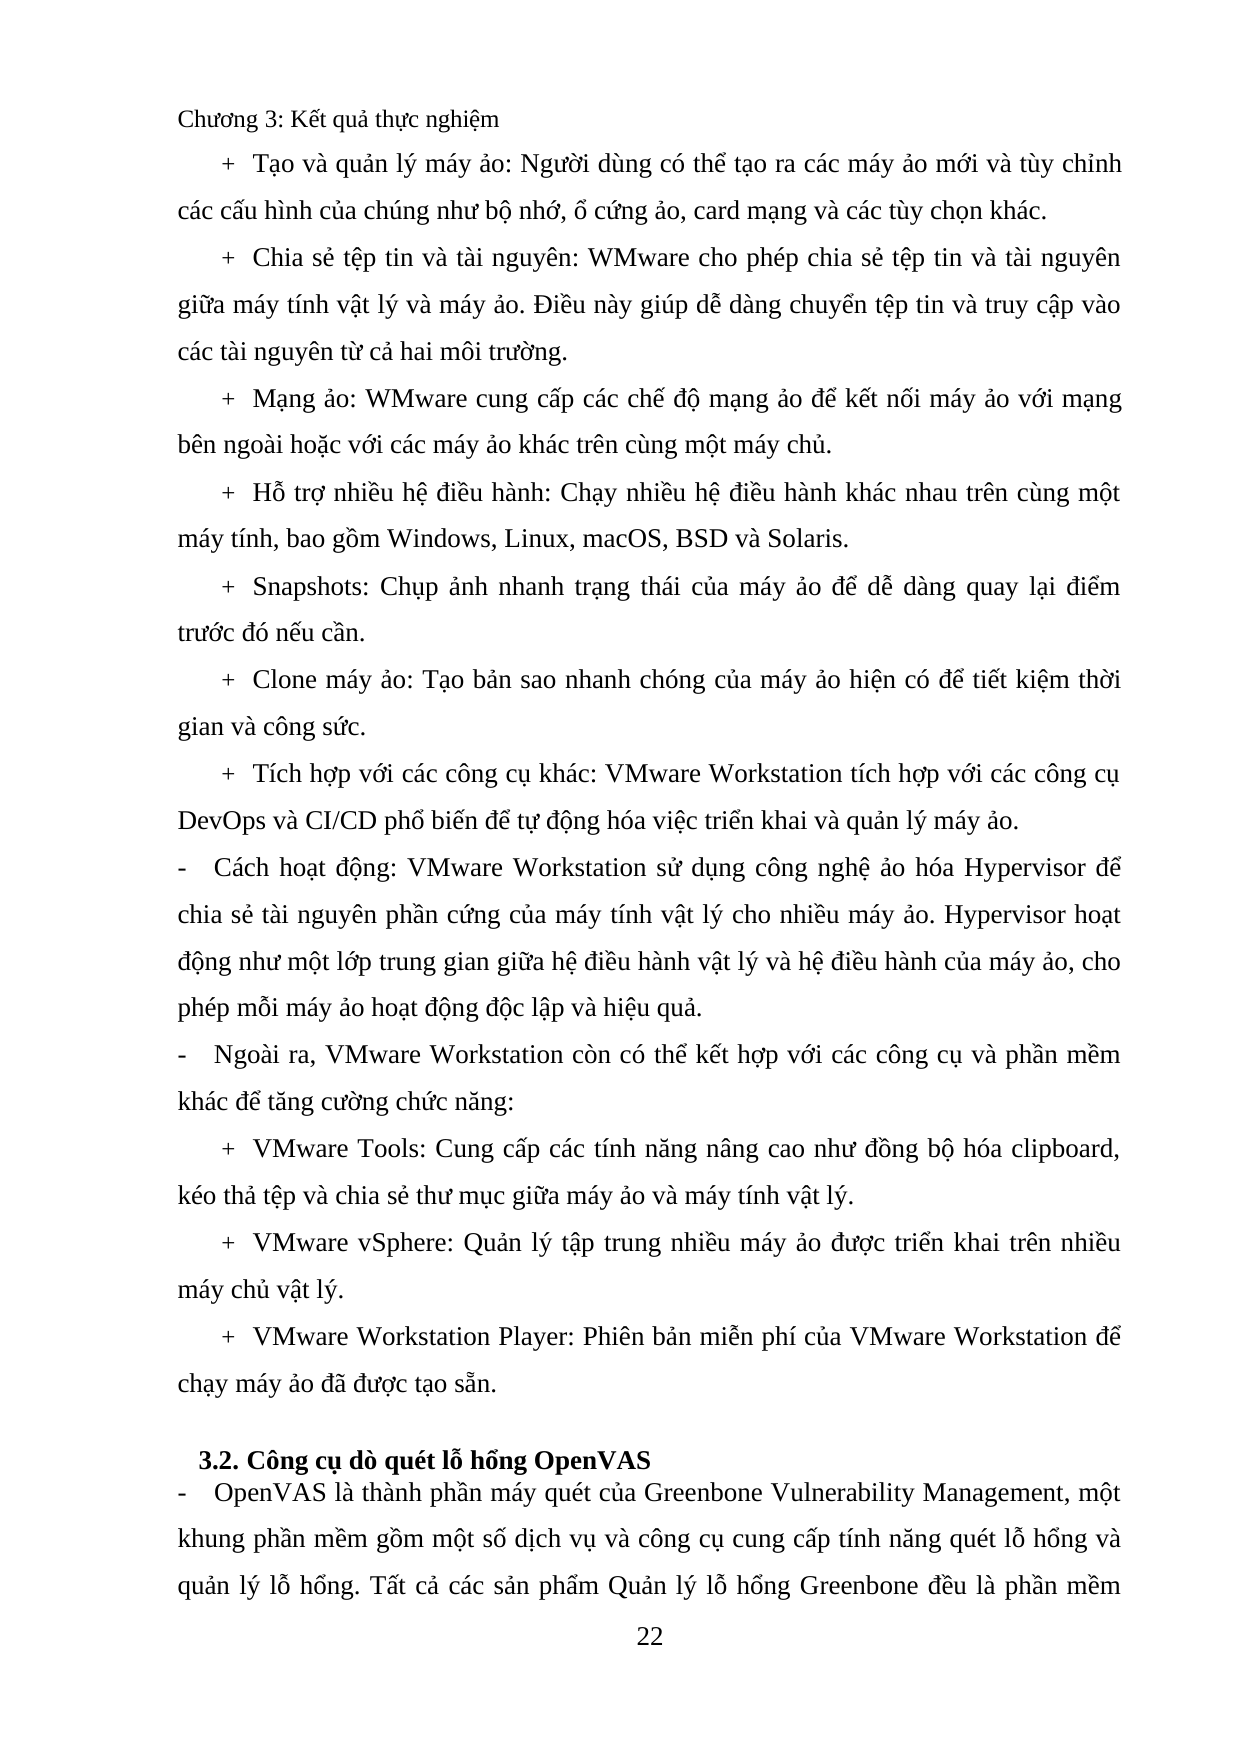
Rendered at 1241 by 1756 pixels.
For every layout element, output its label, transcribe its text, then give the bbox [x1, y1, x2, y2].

list Mạng ảo: WMware cung cấp các chế độ mạng ảo để kết nối máy ảo với mạng bên ngoài hoặc với các máy ảo khác trên cùng một máy chủ. [177, 382, 1122, 460]
list Snapshots: Chụp ảnh nhanh trạng thái của máy ảo để dễ dàng quay lại điểm trước đó nếu cần. [177, 570, 1122, 647]
list Chia sẻ tệp tin và tài nguyên: WMware cho phép chia sẻ tệp tin và tài nguyên giữa máy tính vật lý và máy ảo. Điều này giúp dễ dàng chuyển tệp tin và truy cập vào các tài nguyên từ cả hai môi trường. [177, 241, 1122, 366]
list Clone máy ảo: Tạo bản sao nhanh chóng của máy ảo hiện có để tiết kiệm thời gian và công sức. [177, 663, 1122, 741]
list Hỗ trợ nhiều hệ điều hành: Chạy nhiều hệ điều hành khác nhau trên cùng một máy tính, bao gồm Windows, Linux, macOS, BSD và Solaris. [177, 476, 1122, 554]
list VMware vSphere: Quản lý tập trung nhiều máy ảo được triển khai trên nhiều máy chủ vật lý. [177, 1226, 1122, 1304]
list Tạo và quản lý máy ảo: Người dùng có thể tạo ra các máy ảo mới và tùy chỉnh các cấu hình của chúng như bộ nhớ, ổ cứng ảo, card mạng và các tùy chọn khác. [177, 148, 1122, 225]
list Ngoài ra, VMware Workstation còn có thể kết hợp với các công cụ và phần mềm khác để tăng cường chức năng: [177, 1038, 1122, 1116]
list VMware Tools: Cung cấp các tính năng nâng cao như đồng bộ hóa clipboard, kéo thả tệp và chia sẻ thư mục giữa máy ảo và máy tính vật lý. [177, 1132, 1122, 1210]
list Cách hoạt động: VMware Workstation sử dụng công nghệ ảo hóa Hypervisor để chia sẻ tài nguyên phần cứng của máy tính vật lý cho nhiều máy ảo. Hypervisor hoạt động như một lớp trung gian giữa hệ điều hành vật lý và hệ điều hành của máy ảo, cho phép mỗi máy ảo hoạt động độc lập và hiệu quả. [177, 851, 1122, 1022]
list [177, 1476, 1122, 1600]
list Tích hợp với các công cụ khác: VMware Workstation tích hợp với các công cụ DevOps và CI/CD phổ biến để tự động hóa việc triển khai và quản lý máy ảo. [177, 757, 1122, 835]
subtitle Công cụ dò quét lỗ hổng OpenVAS [198, 1444, 1122, 1476]
list VMware Workstation Player: Phiên bản miễn phí của VMware Workstation để chạy máy ảo đã được tạo sẵn. [177, 1320, 1122, 1398]
